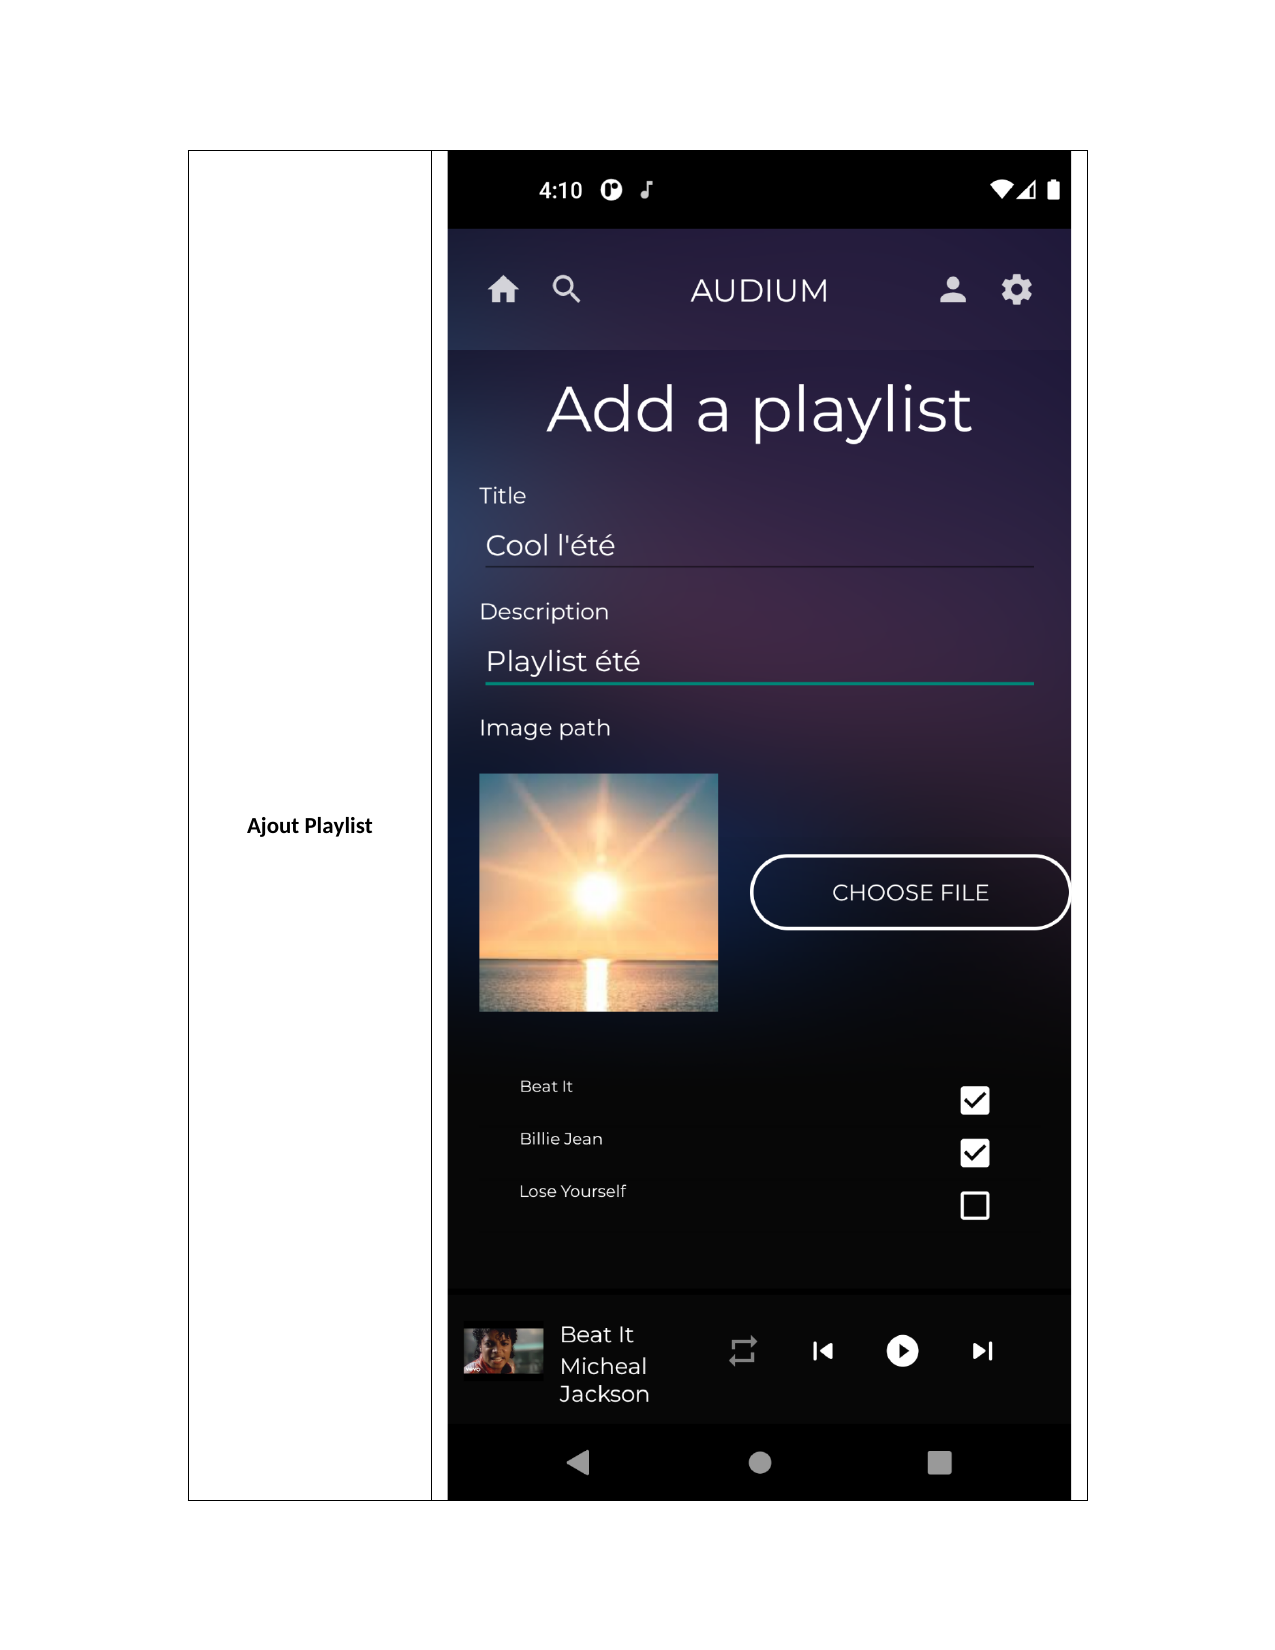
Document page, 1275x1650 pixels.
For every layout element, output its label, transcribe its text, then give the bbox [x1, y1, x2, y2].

table_cell Ajout Playlist [189, 151, 431, 1499]
table_cell [1072, 151, 1087, 1499]
picture [447, 151, 1072, 1500]
table_cell [432, 151, 447, 1499]
